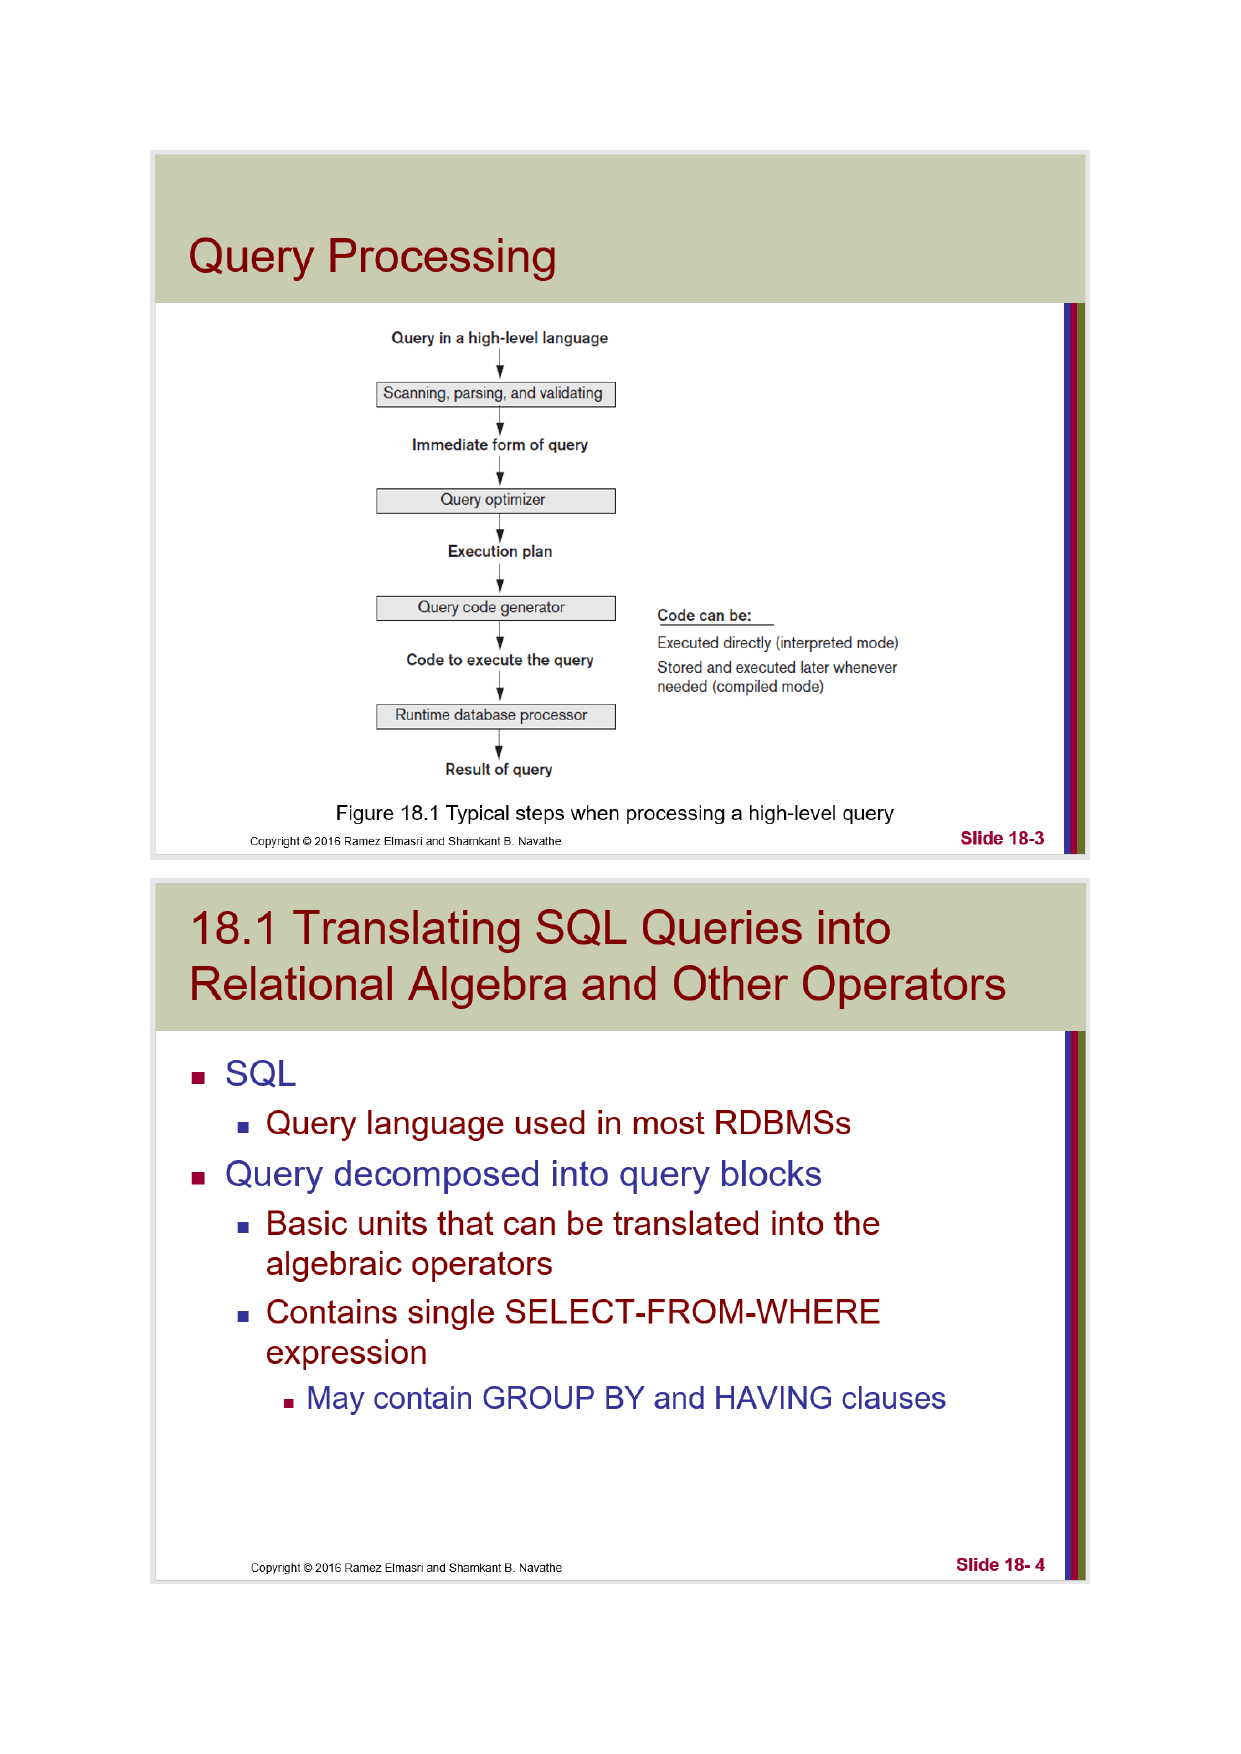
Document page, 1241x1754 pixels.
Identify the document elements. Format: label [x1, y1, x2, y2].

picture [150, 878, 1091, 1584]
picture [150, 150, 1091, 860]
